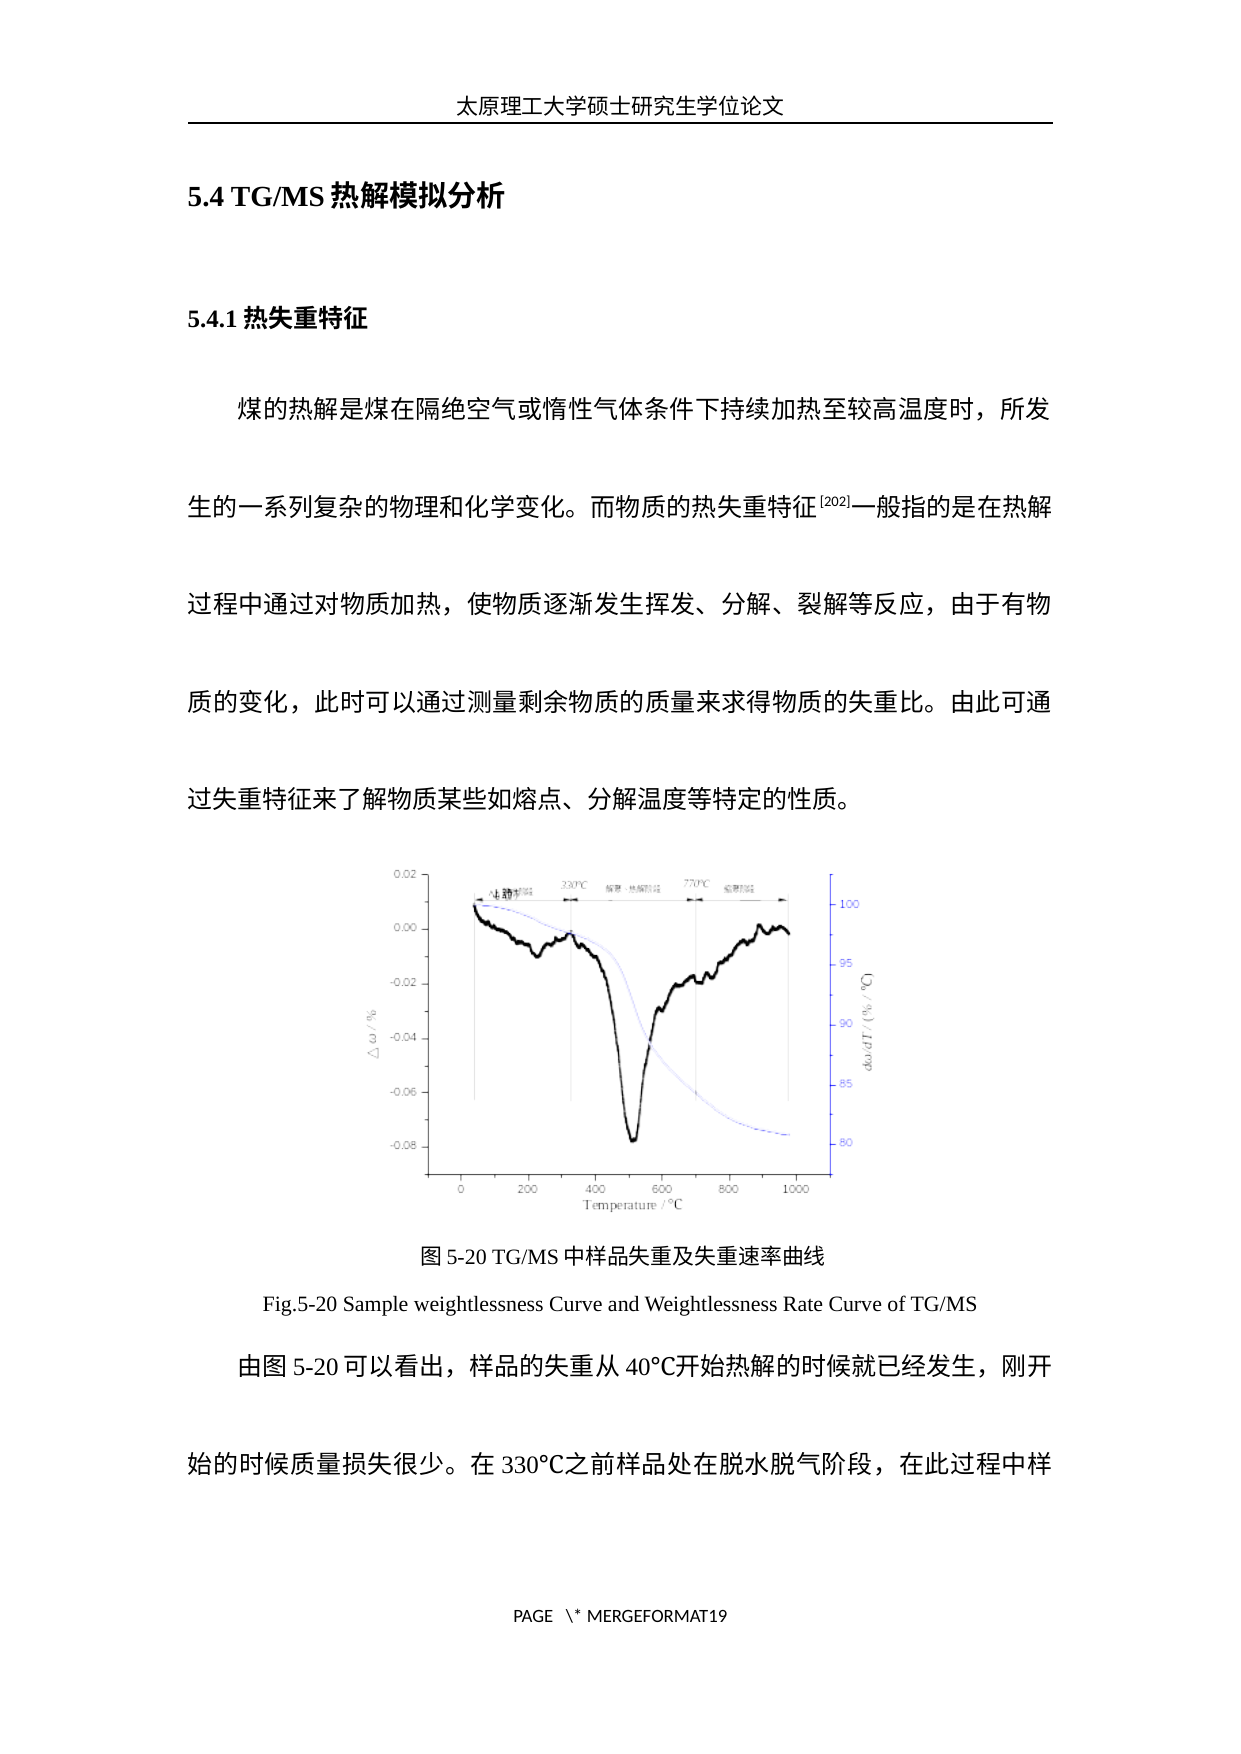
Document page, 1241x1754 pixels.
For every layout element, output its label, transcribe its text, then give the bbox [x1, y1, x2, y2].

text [187, 1332, 1053, 1495]
text 图5-20 TG/MS中样品失重及失重速率曲线 [187, 1239, 1053, 1271]
subtitle 5.4 TG/MS热解模拟分析 [187, 161, 1053, 226]
text 5.4.1 热失重特征 [187, 284, 1053, 349]
text 煤的热解是煤在隔绝空气或惰性气体条件下持续加热至较高温度时，所发生的一系列复杂的物理和化学变化。而物质的热失重特征[202]一般指的是在热解过程中通过对物质加热，使物质逐渐发生挥发、分解、裂解等反应，由于有物质的变化，此时可以通过测量剩余物质的质量来求得物质的失重比。由此可通过失重特征来了解物质某些如熔点、分解温度等特定的性质。 [187, 376, 1053, 831]
text Fig.5-20 Sample weightlessness Curve and Weightlessness Rate Curve of TG/MS [187, 1287, 1053, 1319]
